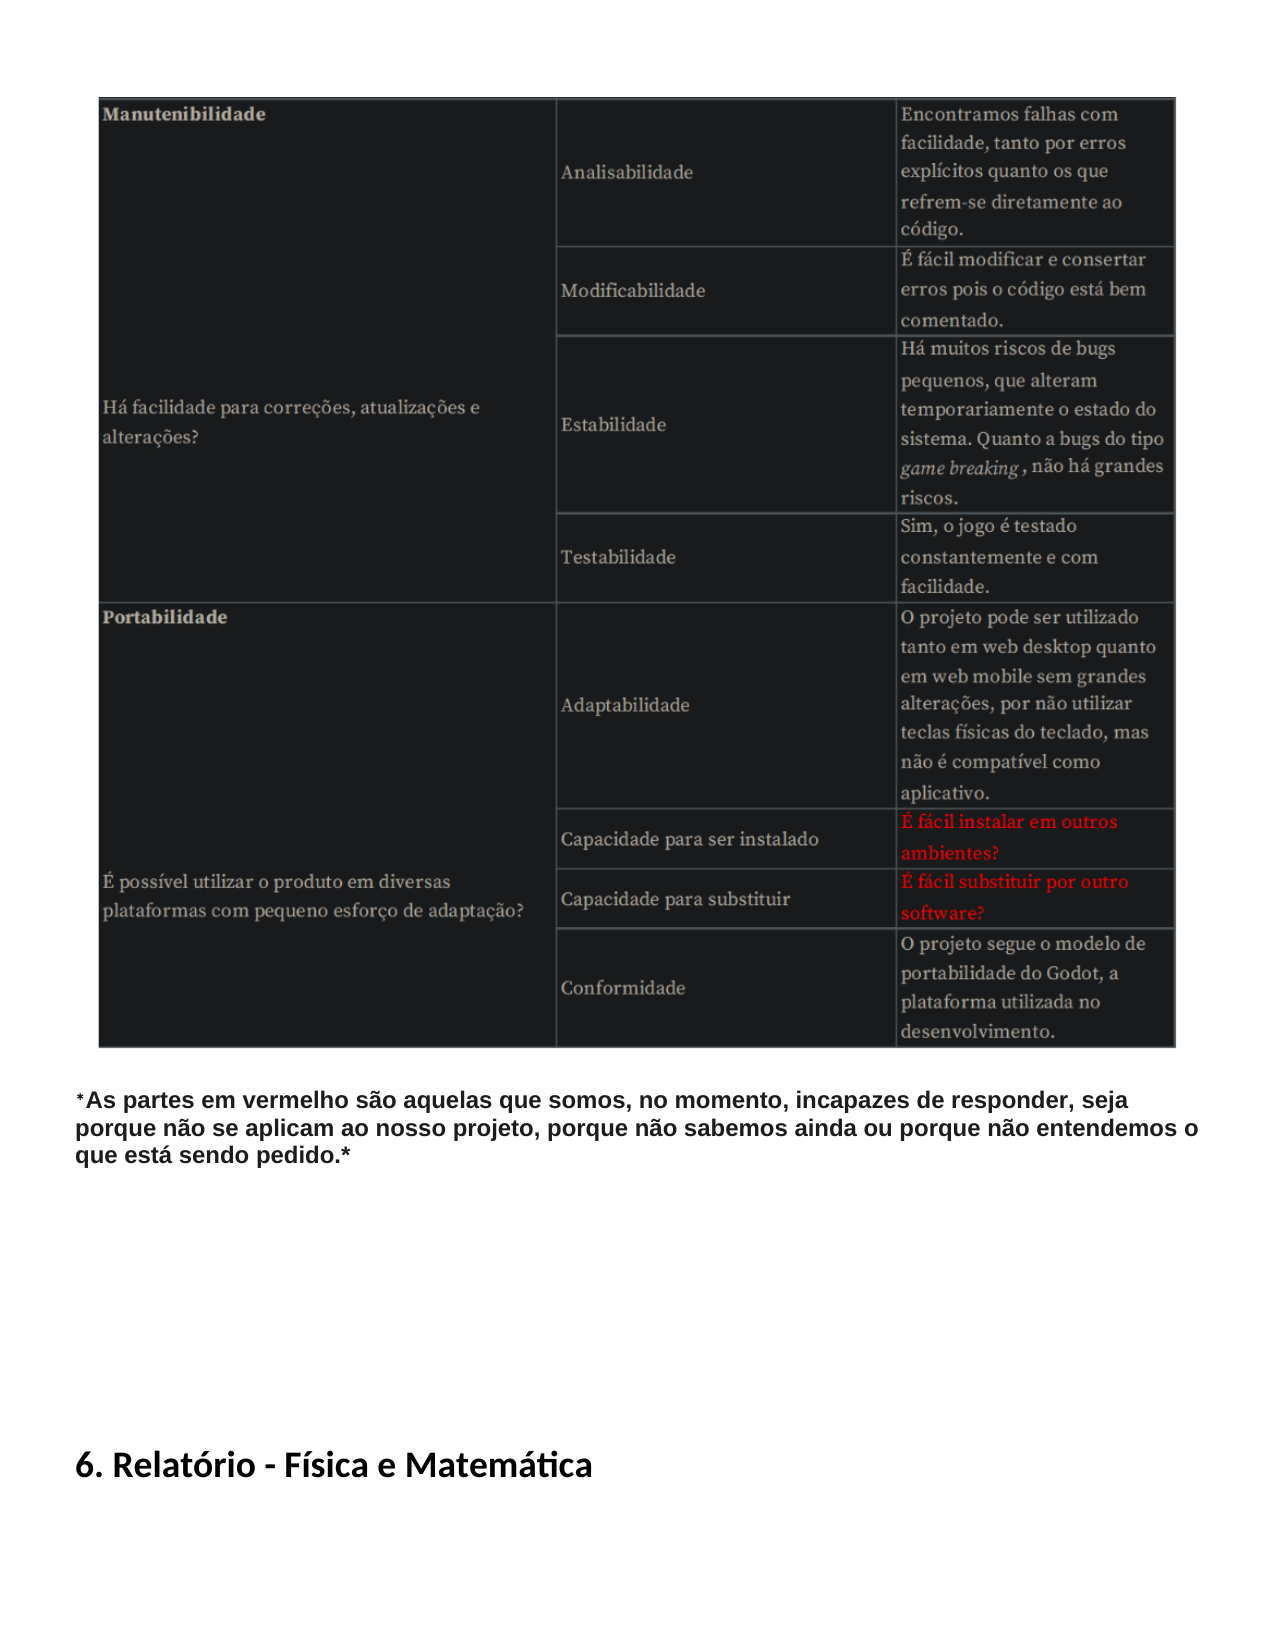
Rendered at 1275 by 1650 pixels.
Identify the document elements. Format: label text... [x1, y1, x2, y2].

text *As partes em vermelho são aquelas que somos, no momento, incapazes de responder, seja porque não se aplicam ao nosso projeto, porque não sabemos ainda ou porque não entendemos o que está sendo pedido.* [75, 1086, 1200, 1169]
text 6. Relatório - Física e Matemática [75, 1441, 1200, 1487]
picture [98, 97, 1177, 1049]
